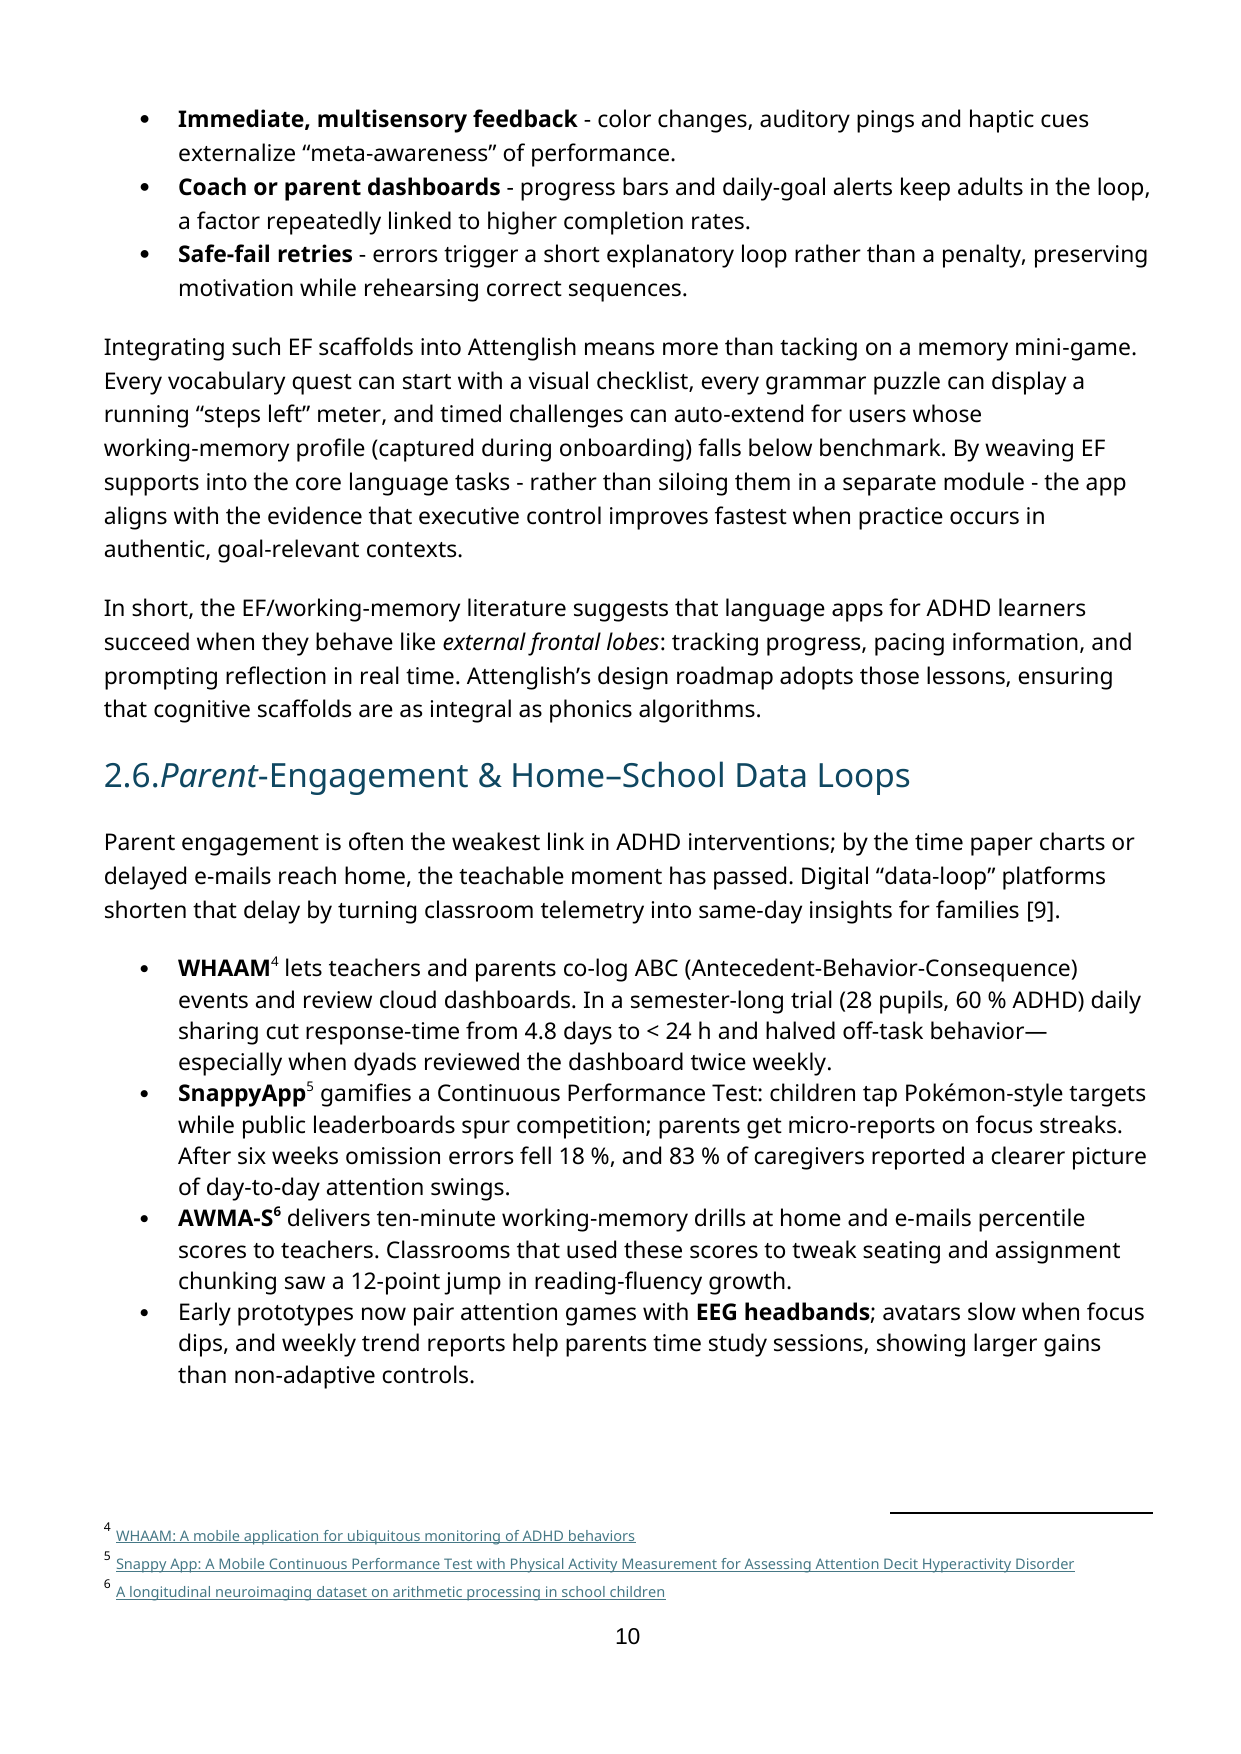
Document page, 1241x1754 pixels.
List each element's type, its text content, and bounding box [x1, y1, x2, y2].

list AWMA-S delivers ten-minute working-memory drills at home and e-mails percentile scores to teachers. Classrooms that used these scores to tweak seating and assignment chunking saw a 12-point jump in reading-fluency growth. [141, 1202, 1152, 1296]
list Early prototypes now pair attention games with EEG headbands; avatars slow when focus dips, and weekly trend reports help parents time study sessions, showing larger gains than non-adaptive controls. [141, 1296, 1152, 1390]
text Parent engagement is often the weakest link in ADHD interventions; by the time paper charts or delayed e-mails reach home, the teachable moment has passed. Digital “data-loop” platforms shorten that delay by turning classroom telemetry into same-day insights for families . [103, 826, 1152, 925]
list Safe‑fail retries - errors trigger a short explanatory loop rather than a penalty, preserving motivation while rehearsing correct sequences. [141, 238, 1152, 303]
text Integrating such EF scaffolds into Attenglish means more than tacking on a memory mini‑game. Every vocabulary quest can start with a visual checklist, every grammar puzzle can display a running “steps left” meter, and timed challenges can auto‑extend for users whose working‑memory profile (captured during onboarding) falls below benchmark. By weaving EF supports into the core language tasks - rather than siloing them in a separate module - the app aligns with the evidence that executive control improves fastest when practice occurs in authentic, goal‑relevant contexts. [103, 331, 1152, 565]
subtitle Parent‑Engagement & Home–School Data Loops [103, 752, 1152, 798]
list SnappyApp gamifies a Continuous Performance Test: children tap Pokémon-style targets while public leaderboards spur competition; parents get micro-reports on focus streaks. After six weeks omission errors fell 18 %, and 83 % of caregivers reported a clearer picture of day-to-day attention swings. [141, 1077, 1152, 1202]
list Coach or parent dashboards - progress bars and daily‑goal alerts keep adults in the loop, a factor repeatedly linked to higher completion rates. [141, 171, 1152, 236]
text In short, the EF/working‑memory literature suggests that language apps for ADHD learners succeed when they behave like external frontal lobes: tracking progress, pacing information, and prompting reflection in real time. Attenglish’s design roadmap adopts those lessons, ensuring that cognitive scaffolds are as integral as phonics algorithms. [103, 592, 1152, 725]
list WHAAM lets teachers and parents co-log ABC (Antecedent-Behavior-Consequence) events and review cloud dashboards. In a semester-long trial (28 pupils, 60 % ADHD) daily sharing cut response-time from 4.8 days to < 24 h and halved off-task behavior—especially when dyads reviewed the dashboard twice weekly. [141, 952, 1152, 1077]
list Immediate, multisensory feedback - color changes, auditory pings and haptic cues externalize “meta‑awareness” of performance. [141, 103, 1152, 168]
